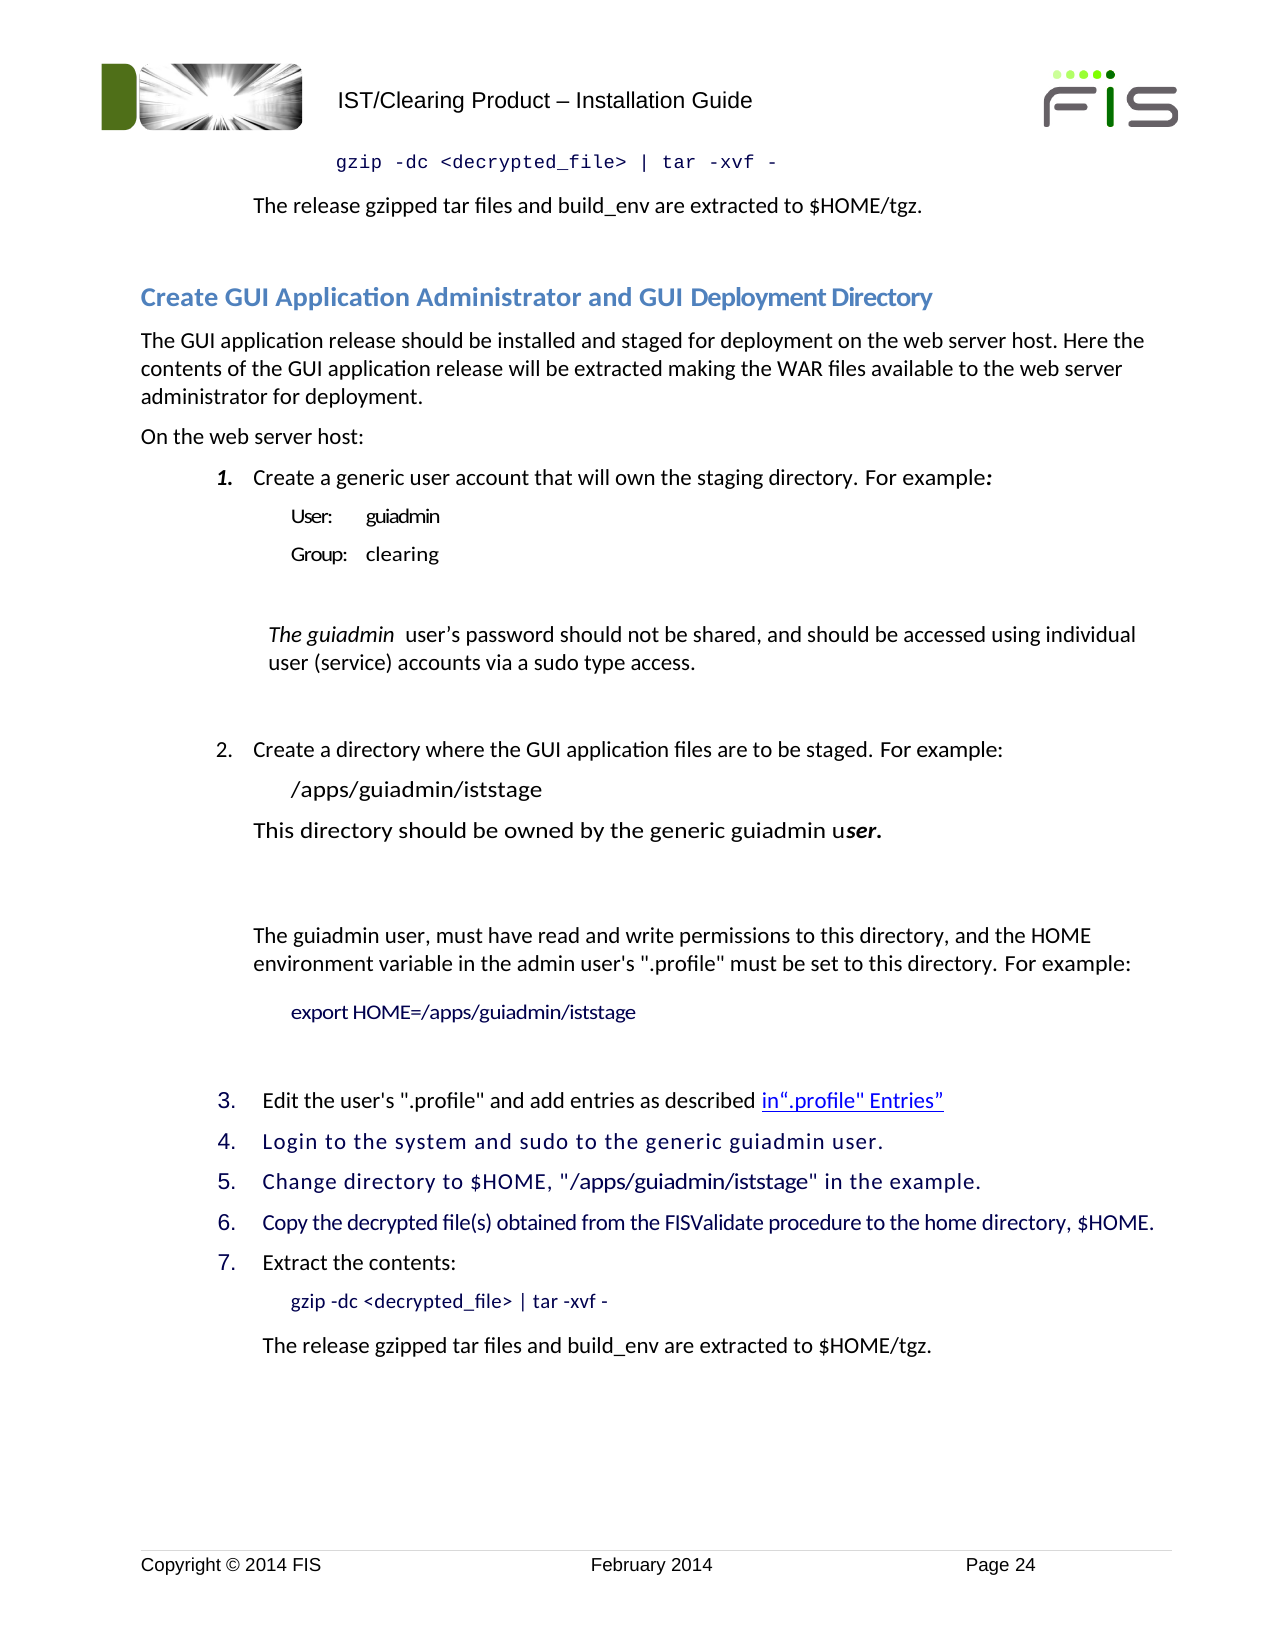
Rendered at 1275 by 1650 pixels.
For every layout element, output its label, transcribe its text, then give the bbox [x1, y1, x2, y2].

text The release gzipped tar files and build_env are extracted to $HOME/tgz. [262, 1331, 1172, 1359]
text export HOME=/apps/guiadmin/iststage [291, 999, 1172, 1025]
picture [101, 51, 313, 146]
text The guiadmin user, must have read and write permissions to this directory, and the HOME environment variable in the admin user's ".profile" must be set to this directory. For example: [253, 921, 1172, 977]
list Create a directory where the GUI application files are to be staged. For example: [216, 735, 1172, 763]
list Change directory to $HOME, "/apps/guiadmin/iststage" in the example. [217, 1167, 1172, 1196]
text Group: clearing [291, 541, 1172, 567]
text gzip -dc <decrypted_file> | tar -xvf - [336, 153, 1172, 174]
text The GUI application release should be installed and staged for deployment on the web server host. Here the contents of the GUI application release will be extracted making the WAR files available to the web server administrator for deployment. [141, 326, 1172, 410]
subtitle Create GUI Application Administrator and GUI Deployment Directory [141, 280, 1172, 313]
list Login to the system and sudo to the generic guiadmin user. [217, 1127, 1172, 1155]
list Edit the user's ".profile" and add entries as described in“.profile" Entries” [217, 1086, 1172, 1114]
list Create a generic user account that will own the staging directory. For example: [216, 463, 1172, 491]
text /apps/guiadmin/iststage [291, 776, 1172, 803]
text On the web server host: [141, 422, 1172, 450]
list Copy the decrypted file(s) obtained from the FISValidate procedure to the home directory, $HOME. [217, 1208, 1172, 1236]
text This directory should be owned by the generic guiadmin user. [253, 816, 1172, 870]
text User: guiadmin [291, 503, 1172, 529]
text gzip -dc <decrypted_file> | tar -xvf - [291, 1288, 1172, 1313]
picture [1043, 70, 1179, 127]
list Extract the contents: [217, 1248, 1172, 1277]
text The release gzipped tar files and build_env are extracted to $HOME/tgz. [253, 191, 1172, 219]
text The guiadmin user’s password should not be shared, and should be accessed using individual user (service) accounts via a sudo type access. [268, 620, 1172, 676]
